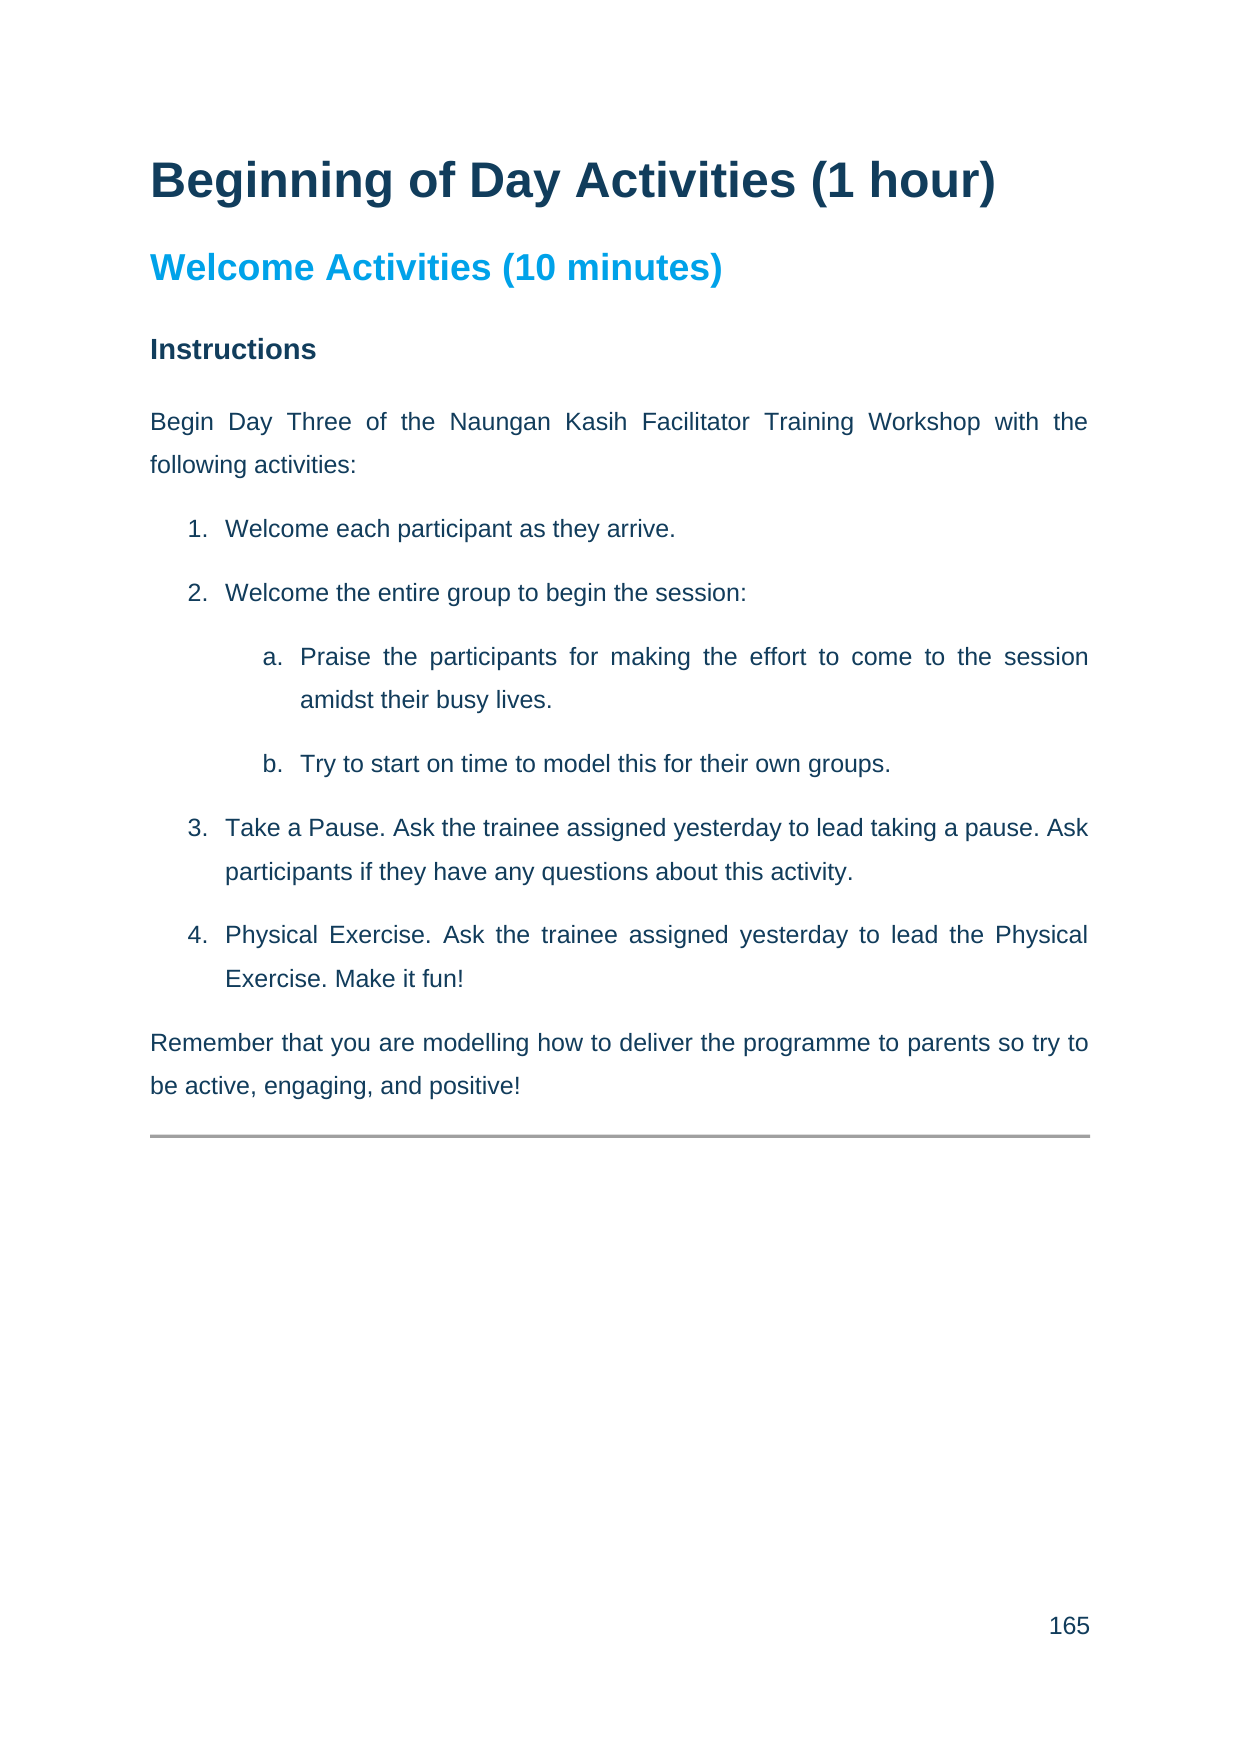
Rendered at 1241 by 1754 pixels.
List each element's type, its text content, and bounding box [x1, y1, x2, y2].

list Physical Exercise. Ask the trainee assigned yesterday to lead the Physical Exercise. Make it fun! [187, 921, 1090, 992]
text Remember that you are modelling how to deliver the programme to parents so try to be active, engaging, and positive! [150, 1028, 1090, 1099]
text Begin Day Three of the Naungan Kasih Facilitator Training Workshop with the following activities: [150, 407, 1090, 479]
subtitle Instructions [150, 332, 1090, 366]
list Welcome the entire group to begin the session: [187, 578, 1090, 607]
subtitle Welcome Activities (10 minutes) [150, 245, 1090, 288]
list Welcome each participant as they arrive. [187, 514, 1090, 543]
list Praise the participants for making the effort to come to the session amidst their busy lives. [262, 642, 1090, 714]
subtitle Beginning of Day Activities (1 hour) [150, 150, 1090, 207]
list Try to start on time to model this for their own groups. [262, 749, 1090, 778]
list Take a Pause. Ask the trainee assigned yesterday to lead taking a pause. Ask participants if they have any questions about this activity. [187, 813, 1090, 885]
